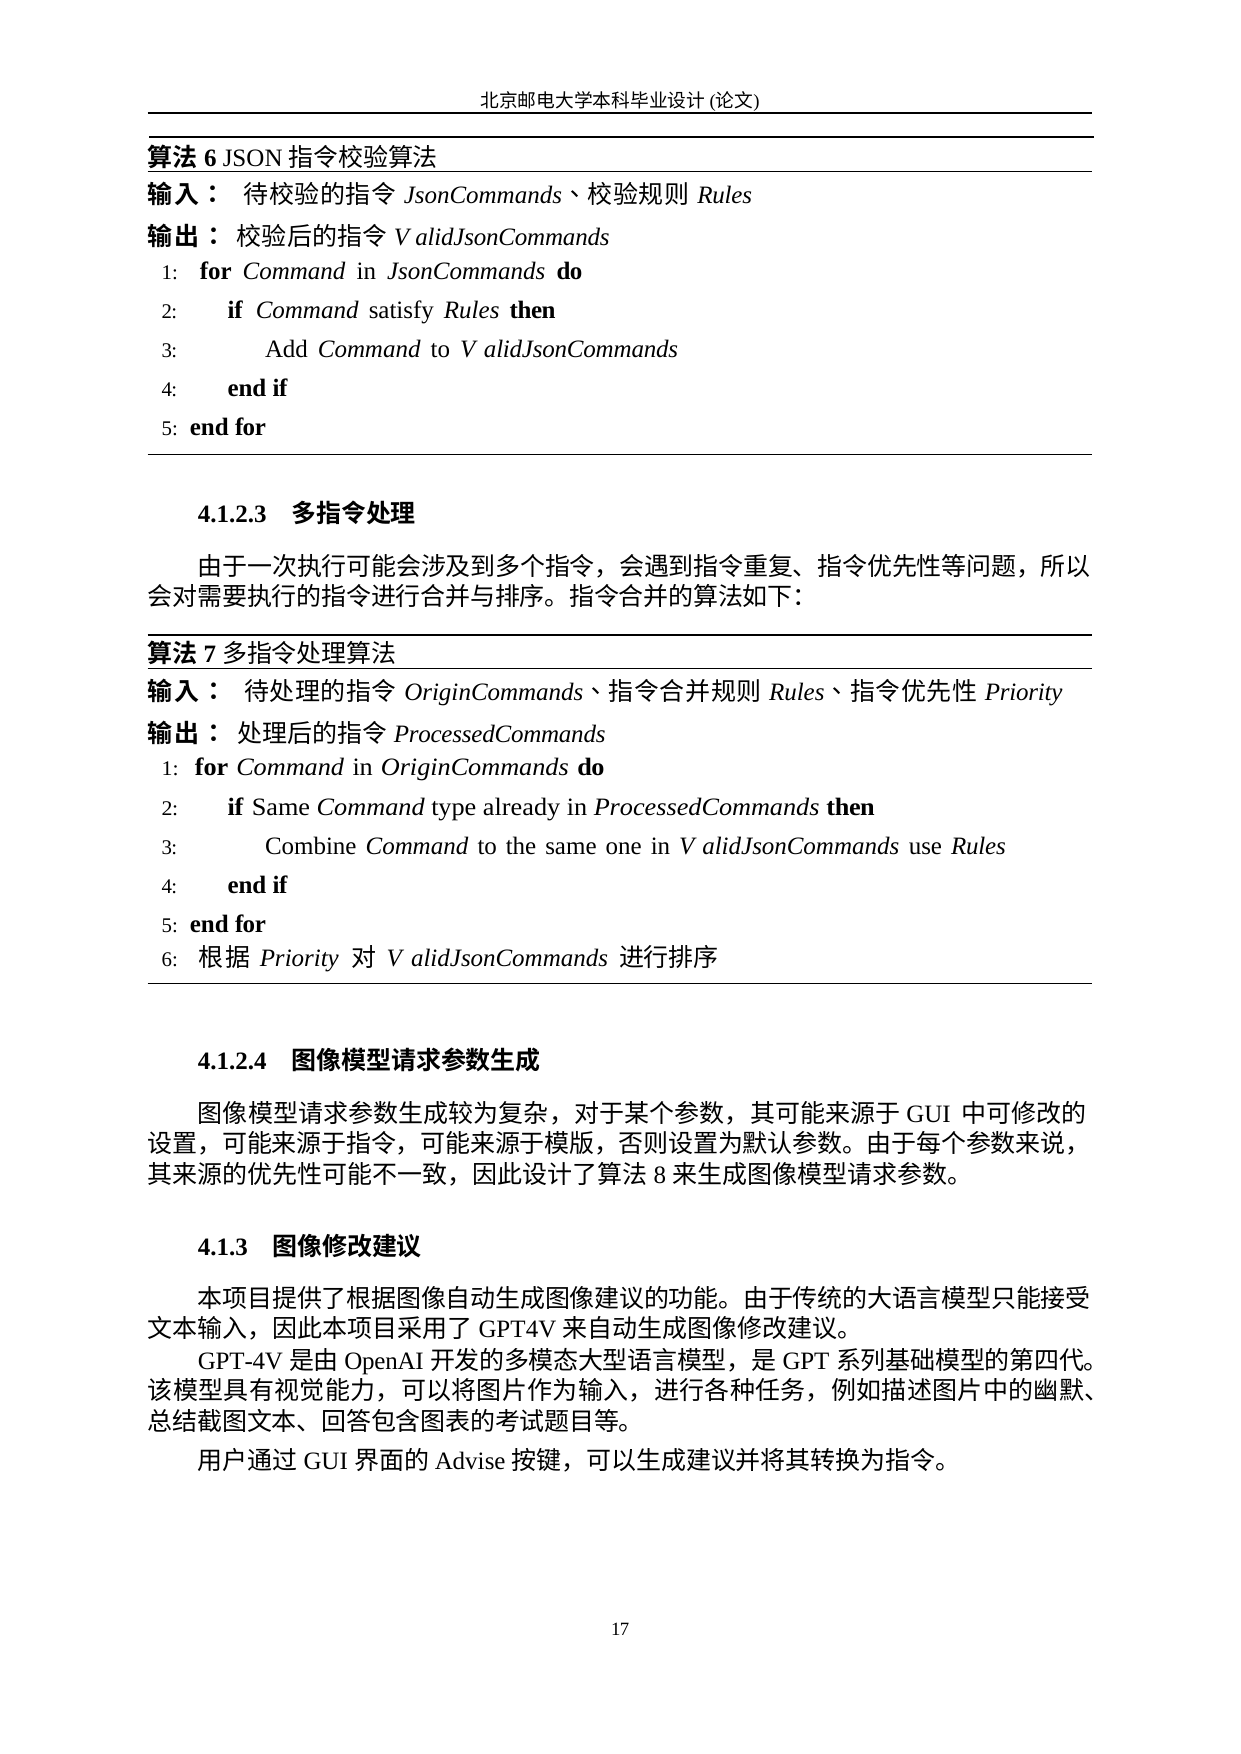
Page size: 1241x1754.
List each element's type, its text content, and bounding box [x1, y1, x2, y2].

subtitle 多指令处理 [198, 496, 1194, 530]
text 5: end for [161, 412, 1194, 441]
text 2: if Command satisfy Rules then [161, 295, 1194, 324]
text GPT-4V 是由 OpenAI 开发的多模态大型语言模型，是 GPT 系列基础模型的第四代。该模型具有视觉能力，可以将图片作为输入，进行各种任务，例如描述图片中的幽默、总结截图文本、回答包含图表的考试题目等。 [148, 1345, 1110, 1437]
text 由于一次执行可能会涉及到多个指令，会遇到指令重复、指令优先性等问题，所以会对需要执行的指令进行合并与排序。指令合并的算法如下： [148, 551, 1093, 612]
text 算法 7 多指令处理算法 [148, 628, 1194, 669]
subtitle 图像模型请求参数生成 [198, 1043, 1194, 1077]
text 算法 6 JSON 指令校验算法 [148, 141, 1194, 173]
text 1: for Command in OriginCommands do [161, 752, 1194, 781]
subtitle 图像修改建议 [198, 1228, 1194, 1262]
text 输入： 待校验的指令 JsonCommands、校验规则 Rules [148, 173, 1194, 211]
text 图像模型请求参数生成较为复杂，对于某个参数，其可能来源于 GUI 中可修改的设置，可能来源于指令，可能来源于模版，否则设置为默认参数。由于每个参数来说，其来源的优先性可能不一致，因此设计了算法 8 来生成图像模型请求参数。 [148, 1098, 1110, 1190]
text 4: end if [161, 870, 1194, 899]
text 输入： 待处理的指令 OriginCommands、指令合并规则 Rules、指令优先性 Priority [148, 669, 1194, 708]
text 3: Add Command to V alidJsonCommands [161, 334, 1194, 363]
text 5: end for [161, 909, 1194, 938]
text 输出： 校验后的指令 V alidJsonCommands [148, 211, 1194, 254]
text 2: if Same Command type already in ProcessedCommands then [161, 792, 1194, 820]
text 本项目提供了根据图像自动生成图像建议的功能。由于传统的大语言模型只能接受文本输入，因此本项目采用了 GPT4V 来自动生成图像修改建议。 [148, 1283, 1093, 1345]
text 4: end if [161, 373, 1194, 402]
text 6: 根据 Priority 对 V alidJsonCommands 进行排序 [161, 940, 1194, 974]
text 输出： 处理后的指令 ProcessedCommands [148, 708, 1194, 751]
text 用户通过 GUI 界面的 Advise 按键，可以生成建议并将其转换为指令。 [198, 1437, 1194, 1478]
text 1: for Command in JsonCommands do [161, 256, 1194, 284]
text 3: Combine Command to the same one in V alidJsonCommands use Rules [161, 831, 1194, 859]
